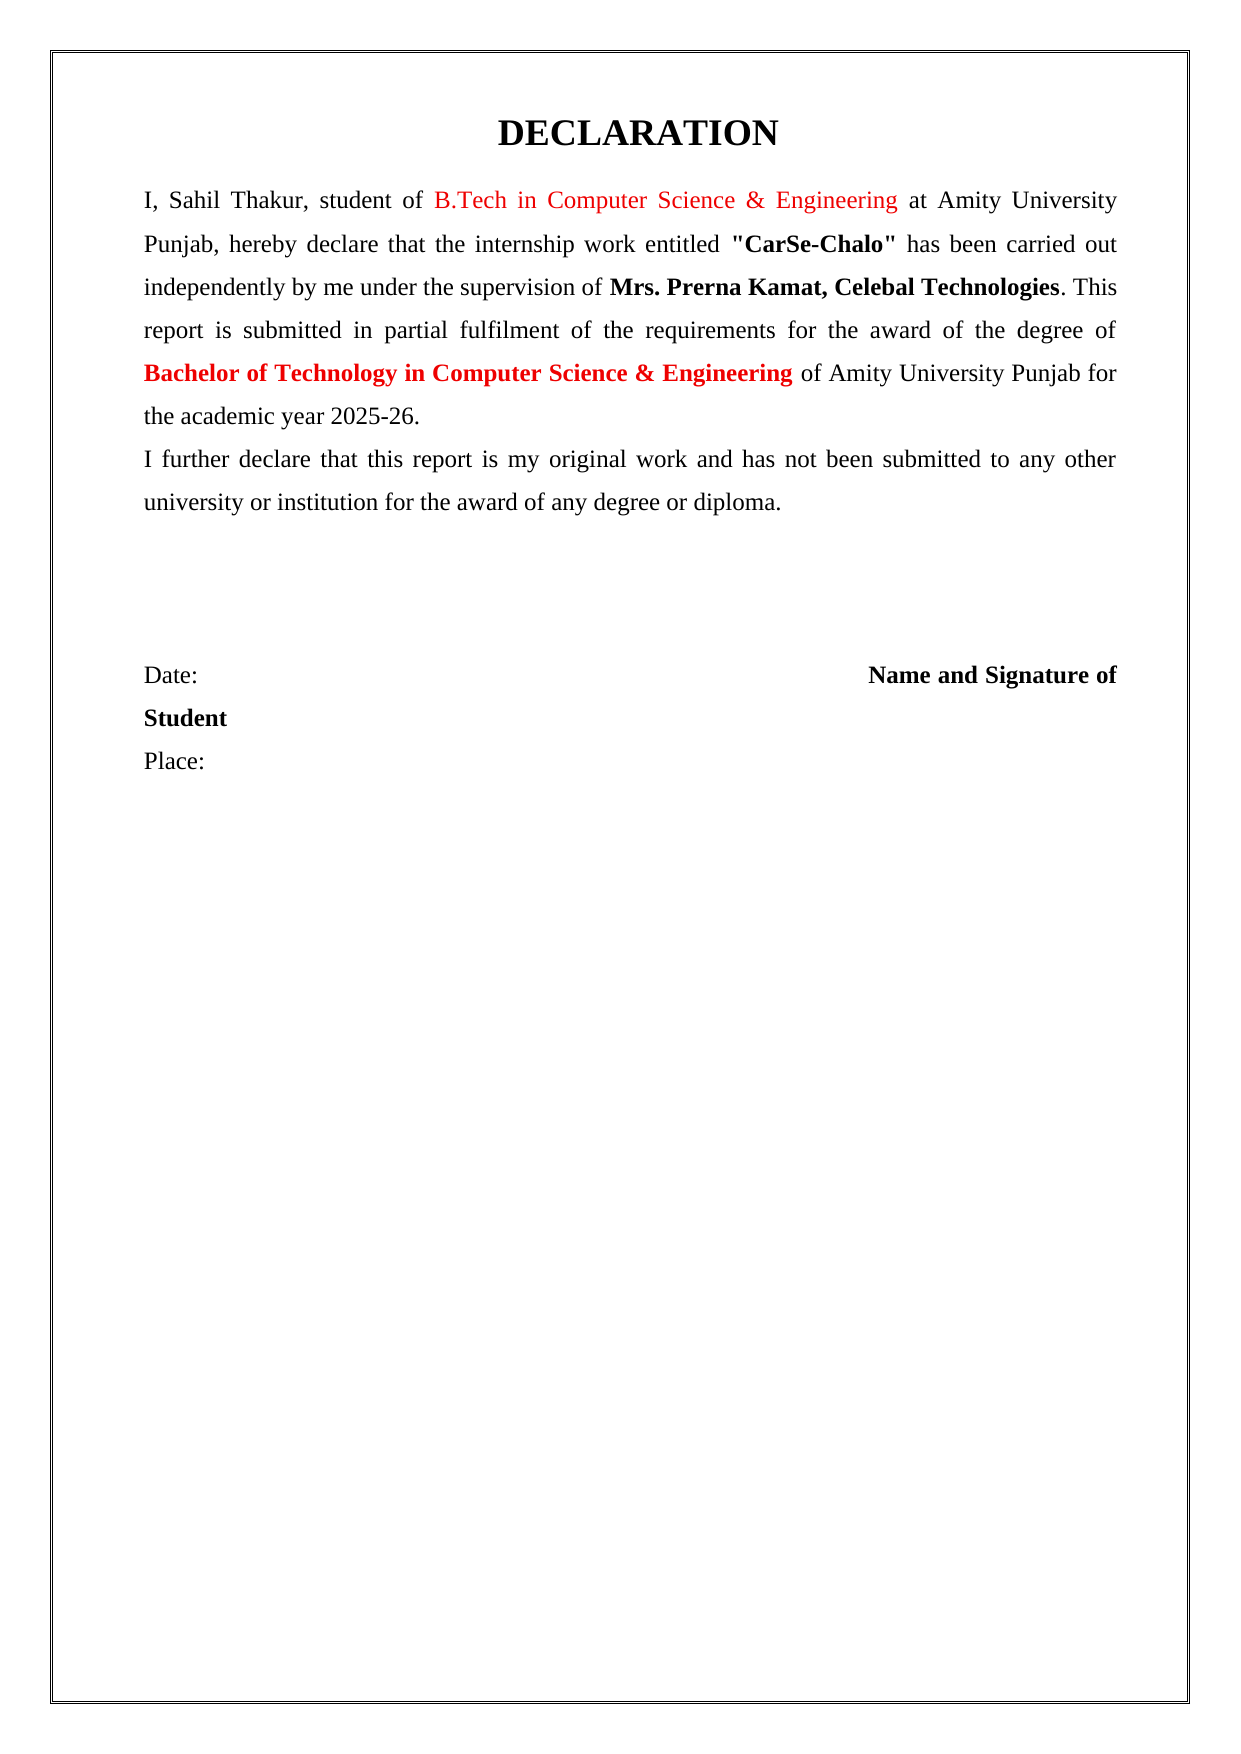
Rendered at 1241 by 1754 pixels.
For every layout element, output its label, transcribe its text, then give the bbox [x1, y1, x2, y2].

text Date: Name and Signature of Student [144, 660, 1117, 732]
text DECLARATION [426, 110, 851, 153]
text Place: [144, 746, 1117, 775]
text I, Sahil Thakur, student of B.Tech in Computer Science & Engineering at Amity University Punjab, hereby declare that the internship work entitled "CarSe-Chalo" has been carried out independently by me under the supervision of Mrs. Prerna Kamat, Celebal Technologies. This report is submitted in partial fulfilment of the requirements for the award of the degree of Bachelor of Technology in Computer Science & Engineering of Amity University Punjab for the academic year 2025-26. [144, 186, 1117, 430]
text I further declare that this report is my original work and has not been submitted to any other university or institution for the award of any degree or diploma. [144, 444, 1117, 516]
